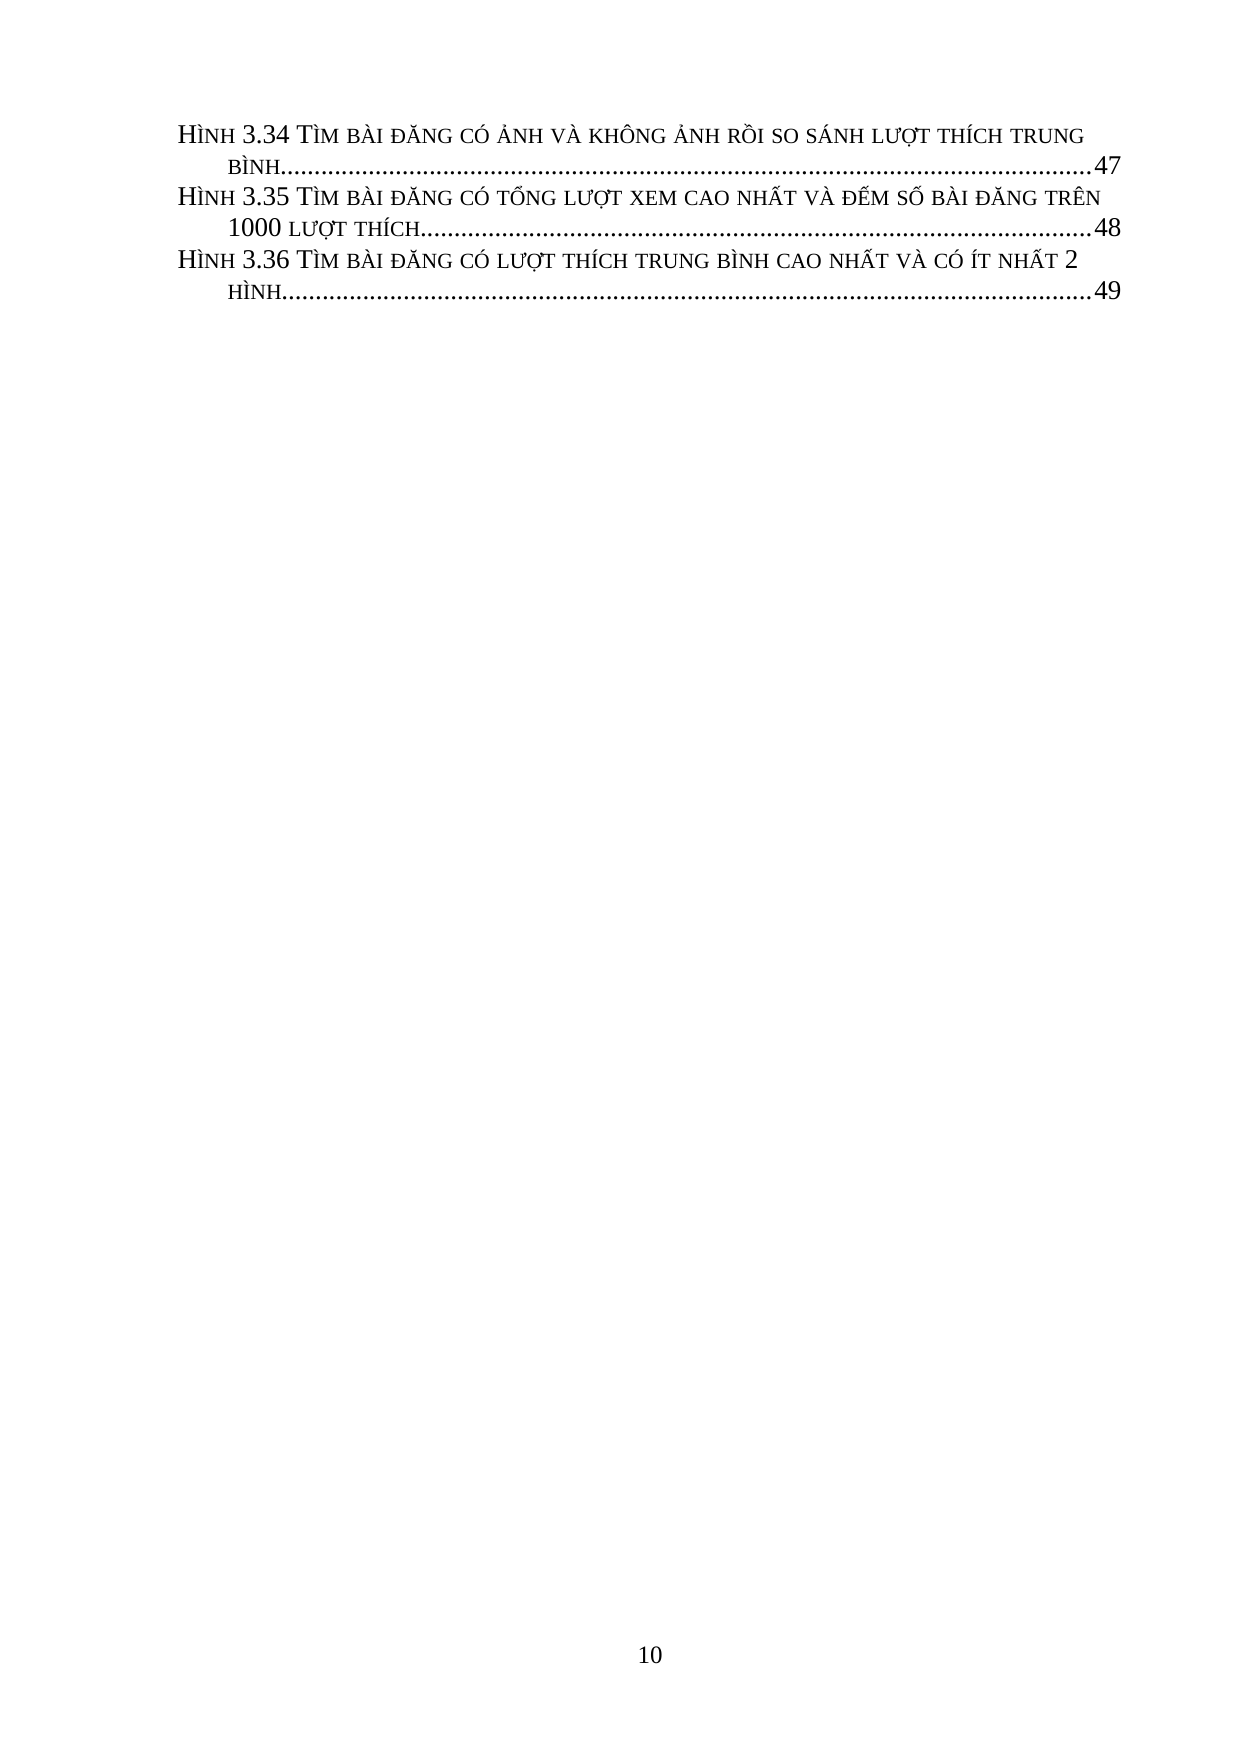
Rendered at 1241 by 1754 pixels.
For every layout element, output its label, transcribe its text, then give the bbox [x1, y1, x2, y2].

text Hình 3.34 Tìm bài đăng có ảnh và không ảnh rồi so sánh lượt thích trung bình 47 [177, 118, 1122, 180]
text Hình 3.36 Tìm bài đăng có lượt thích trung bình cao nhất và có ít nhất 2 hình 49 [177, 243, 1122, 305]
text Hình 3.35 Tìm bài đăng có tổng lượt xem cao nhất và đếm số bài đăng trên 1000 lượt thích 48 [177, 180, 1122, 243]
